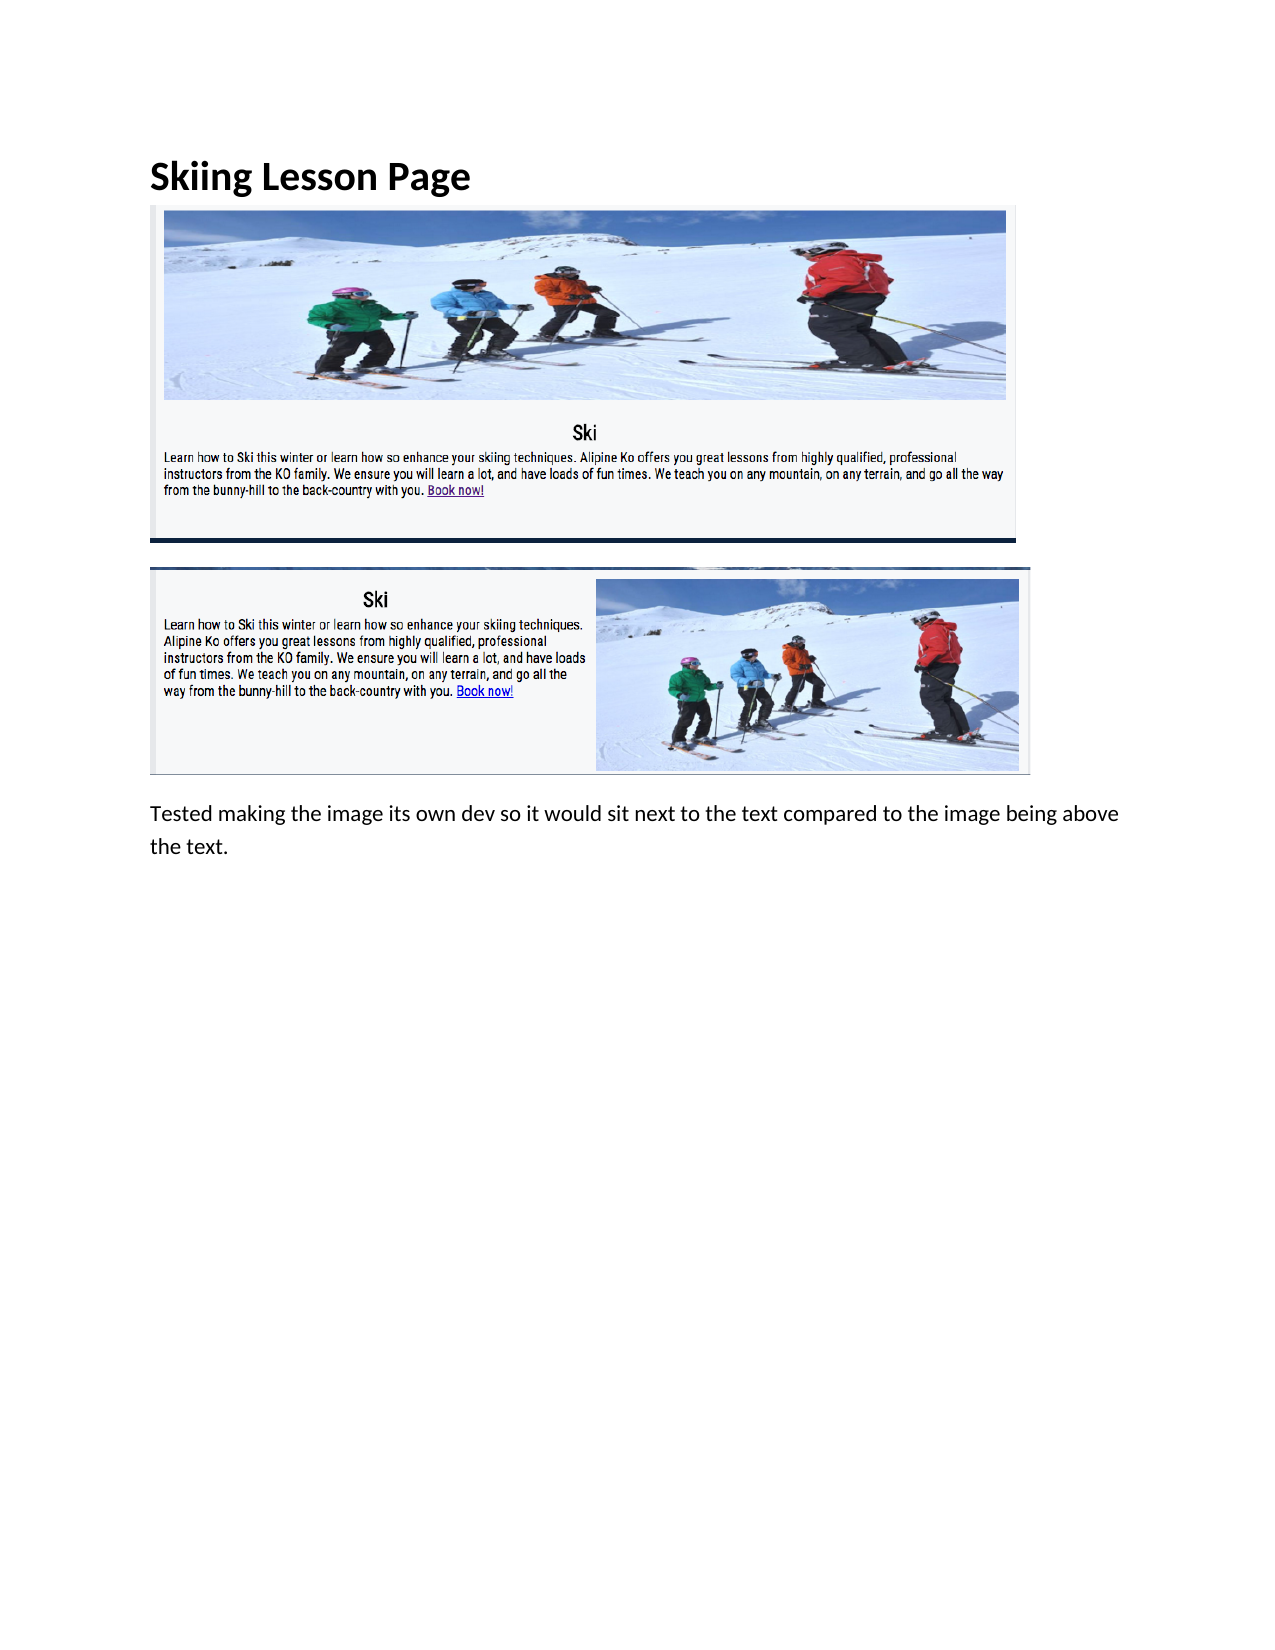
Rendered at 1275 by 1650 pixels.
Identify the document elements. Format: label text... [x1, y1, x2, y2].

text Tested making the image its own dev so it would sit next to the text compared to the image being above the text. [150, 799, 1125, 860]
picture [150, 205, 1016, 543]
picture [150, 567, 1031, 775]
